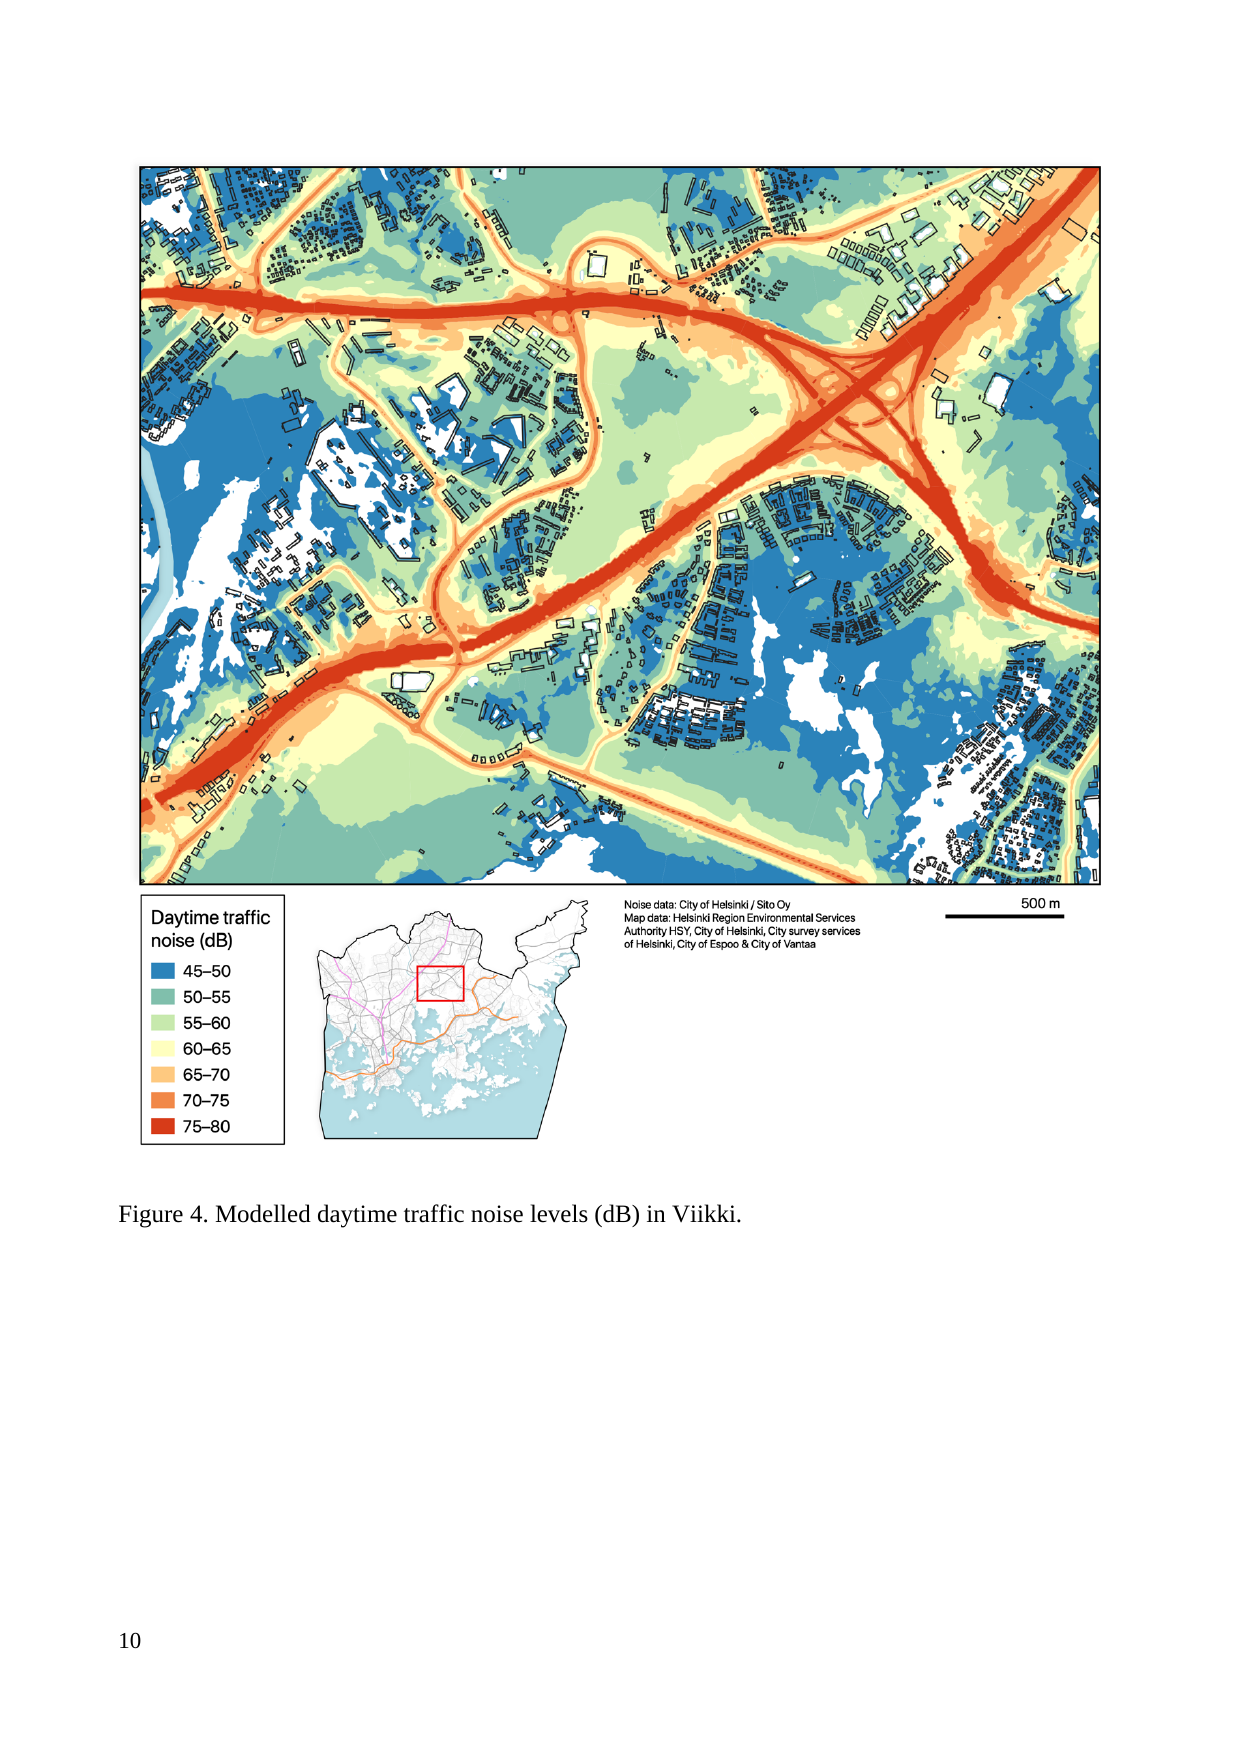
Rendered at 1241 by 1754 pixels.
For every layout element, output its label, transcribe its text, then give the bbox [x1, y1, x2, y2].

text Figure 4. Modelled daytime traffic noise levels (dB) in Viikki. [118, 1199, 1122, 1228]
picture [118, 147, 1122, 1167]
